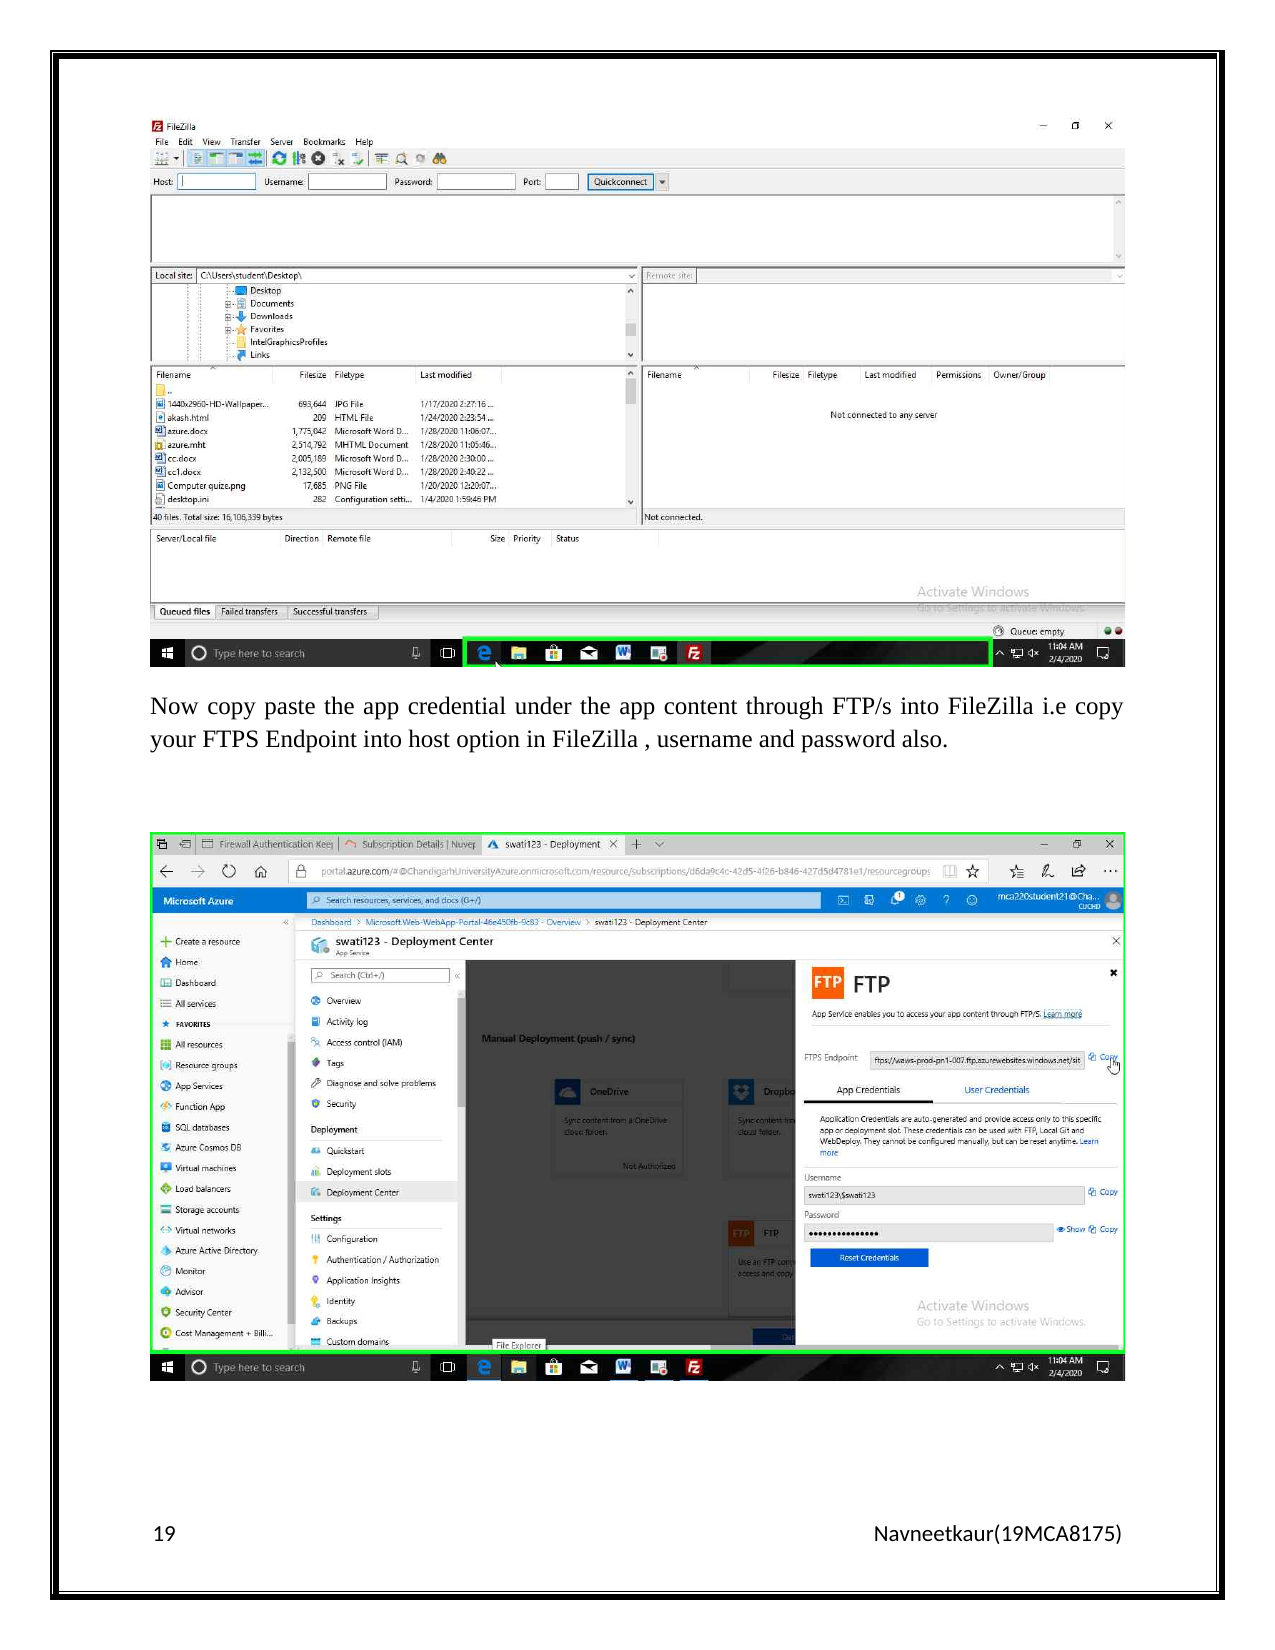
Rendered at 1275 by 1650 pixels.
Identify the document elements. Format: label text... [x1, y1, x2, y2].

picture [150, 118, 1125, 667]
picture [150, 832, 1125, 1381]
text Now copy paste the app credential under the app content through FTP/s into FileZilla i.e copy your FTPS Endpoint into host option in FileZilla , username and password also. [150, 691, 1125, 753]
